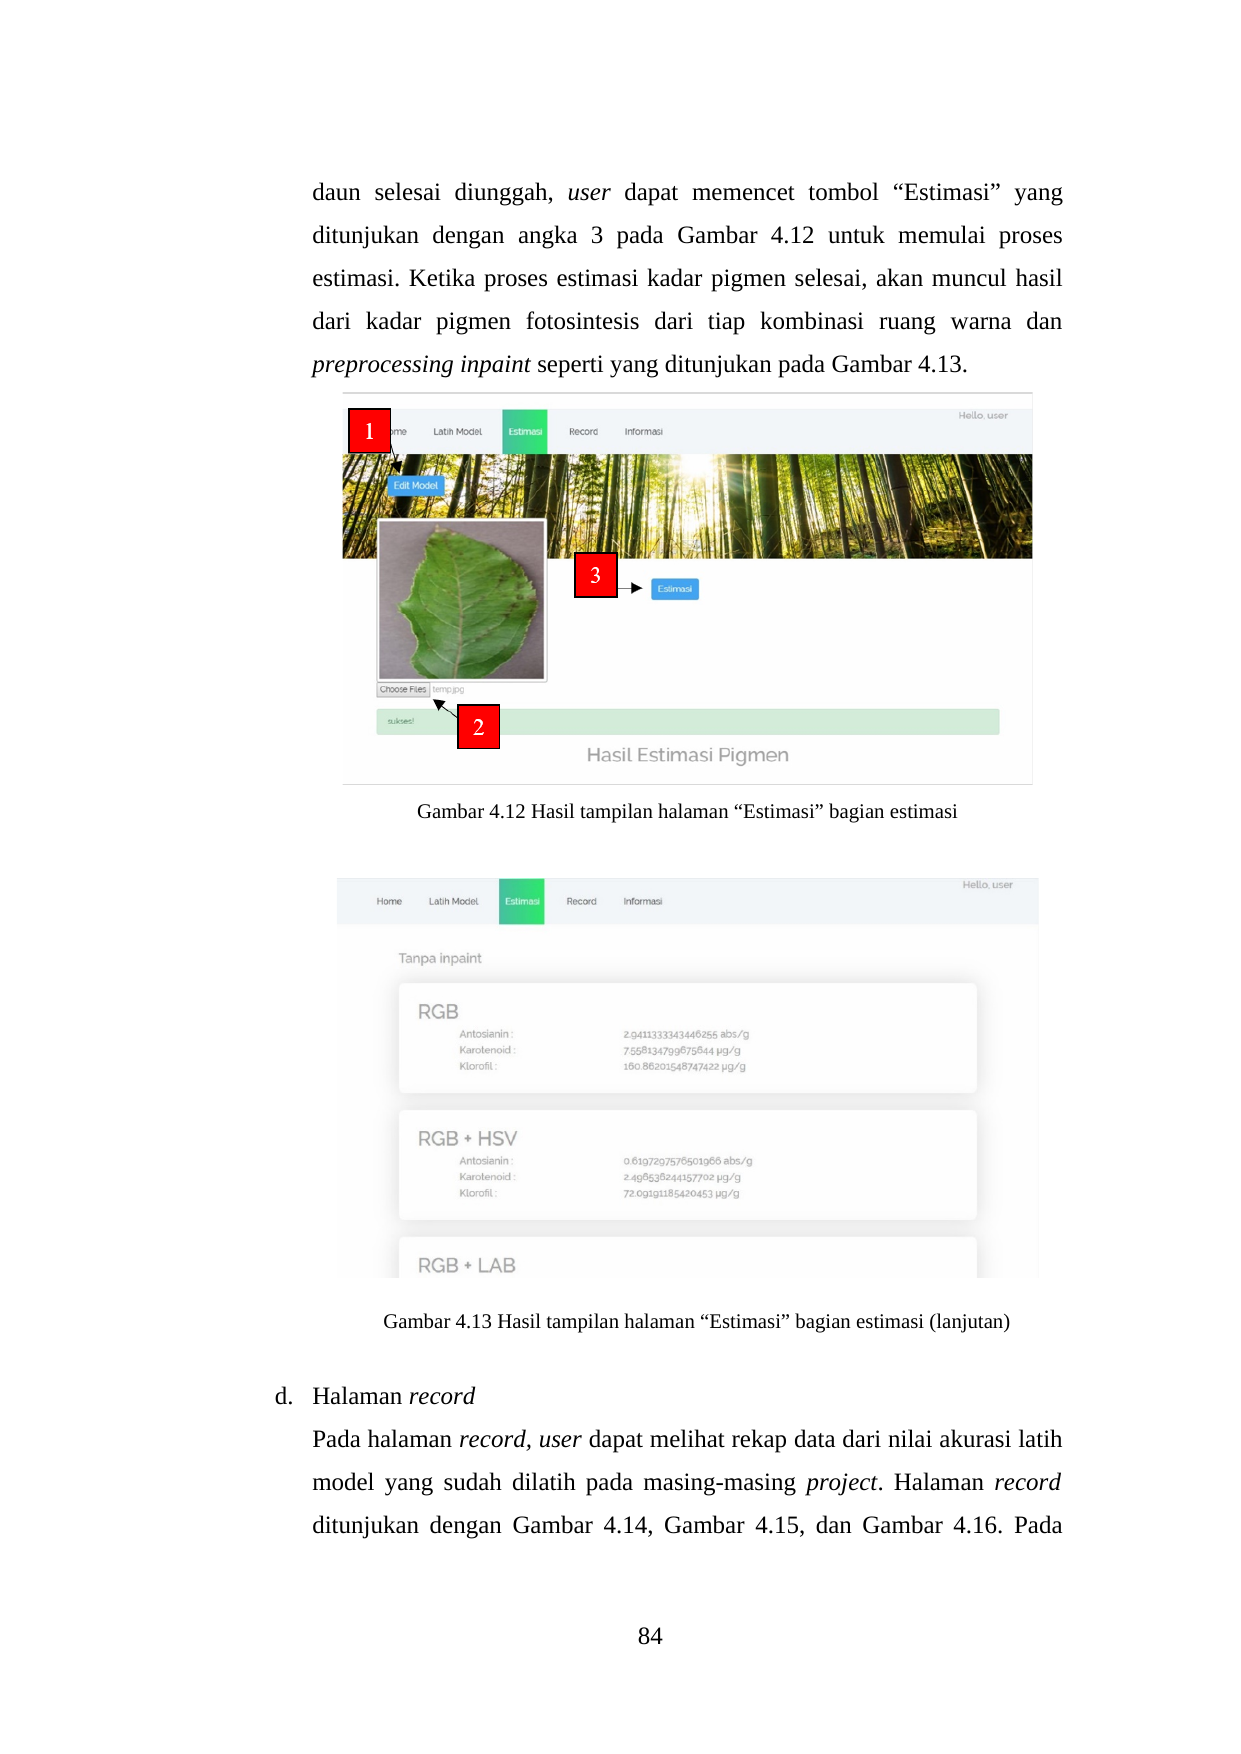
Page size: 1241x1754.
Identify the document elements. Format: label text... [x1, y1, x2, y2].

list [312, 1424, 1063, 1539]
list Halaman record [274, 1381, 1063, 1409]
list Gambar 4.12 Hasil tampilan halaman “Estimasi” bagian estimasi [312, 799, 1063, 823]
picture [336, 878, 1039, 1278]
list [312, 177, 1063, 378]
text Gambar 4.13 Hasil tampilan halaman “Estimasi” bagian estimasi (lanjutan) [331, 1309, 1063, 1333]
picture [342, 392, 1033, 785]
